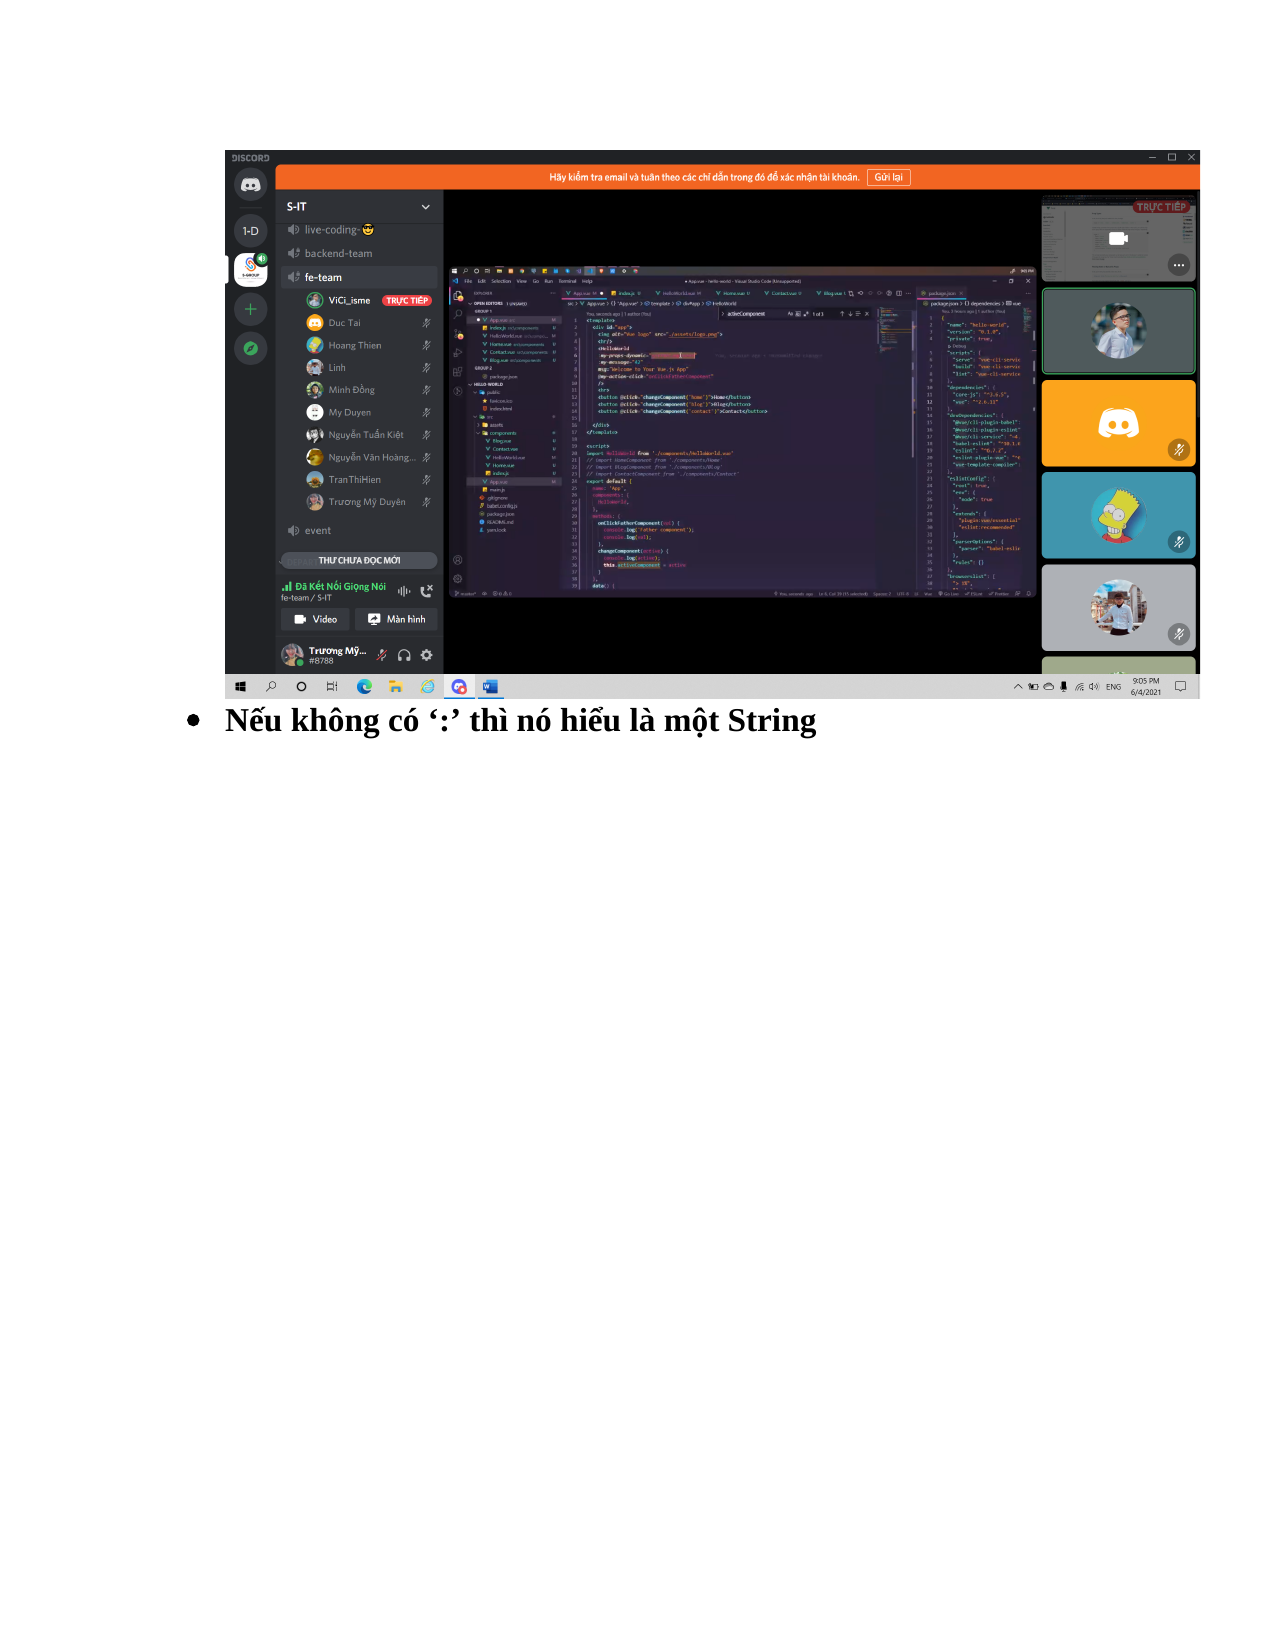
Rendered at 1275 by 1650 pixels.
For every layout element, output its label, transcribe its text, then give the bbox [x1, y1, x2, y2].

picture [225, 150, 1200, 699]
list Nếu không có ‘:’ thì nó hiểu là một String [187, 701, 1125, 739]
